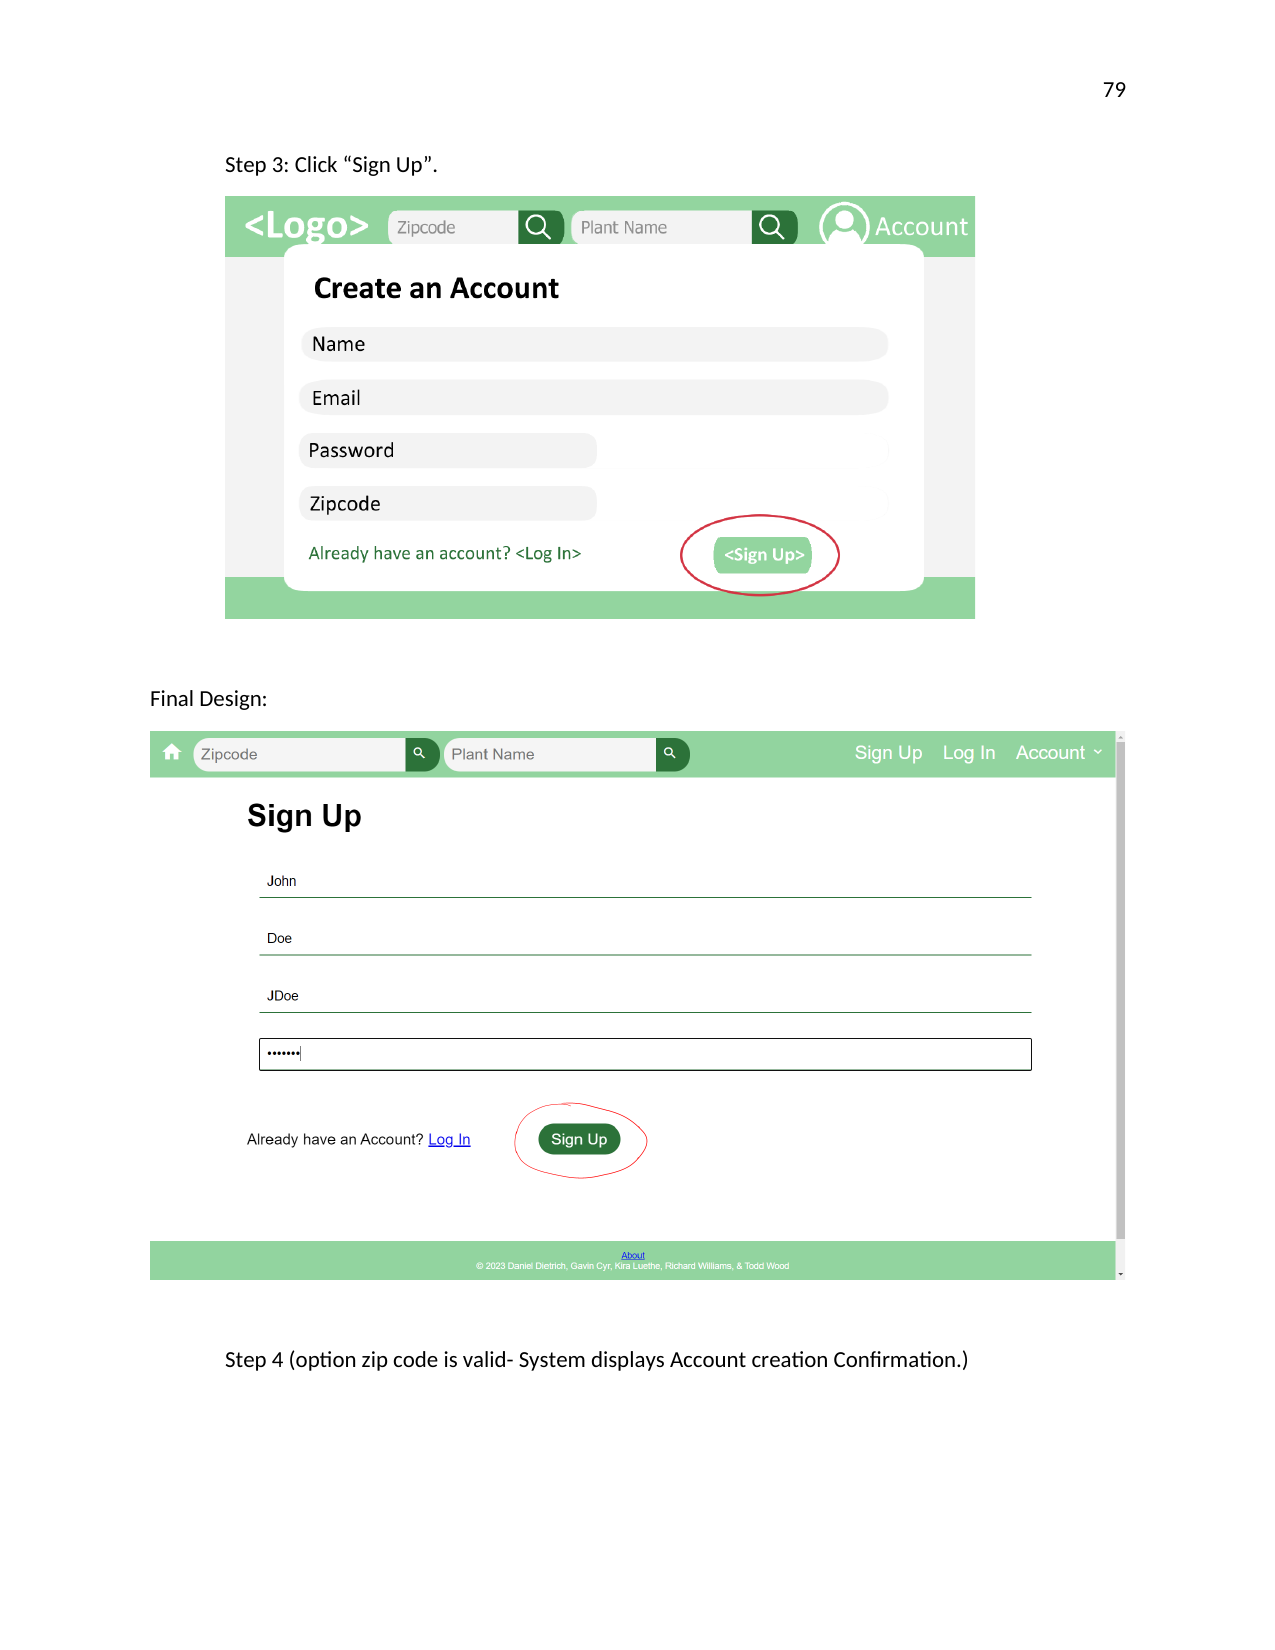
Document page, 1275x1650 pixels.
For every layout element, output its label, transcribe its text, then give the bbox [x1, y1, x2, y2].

picture [150, 731, 1125, 1280]
text Step 3: Click “Sign Up”. [225, 150, 1125, 178]
text Step 4 (option zip code is valid- System displays Account creation Confirmation.) [225, 1346, 1125, 1373]
text Final Design: [150, 684, 1125, 712]
picture [225, 196, 976, 619]
